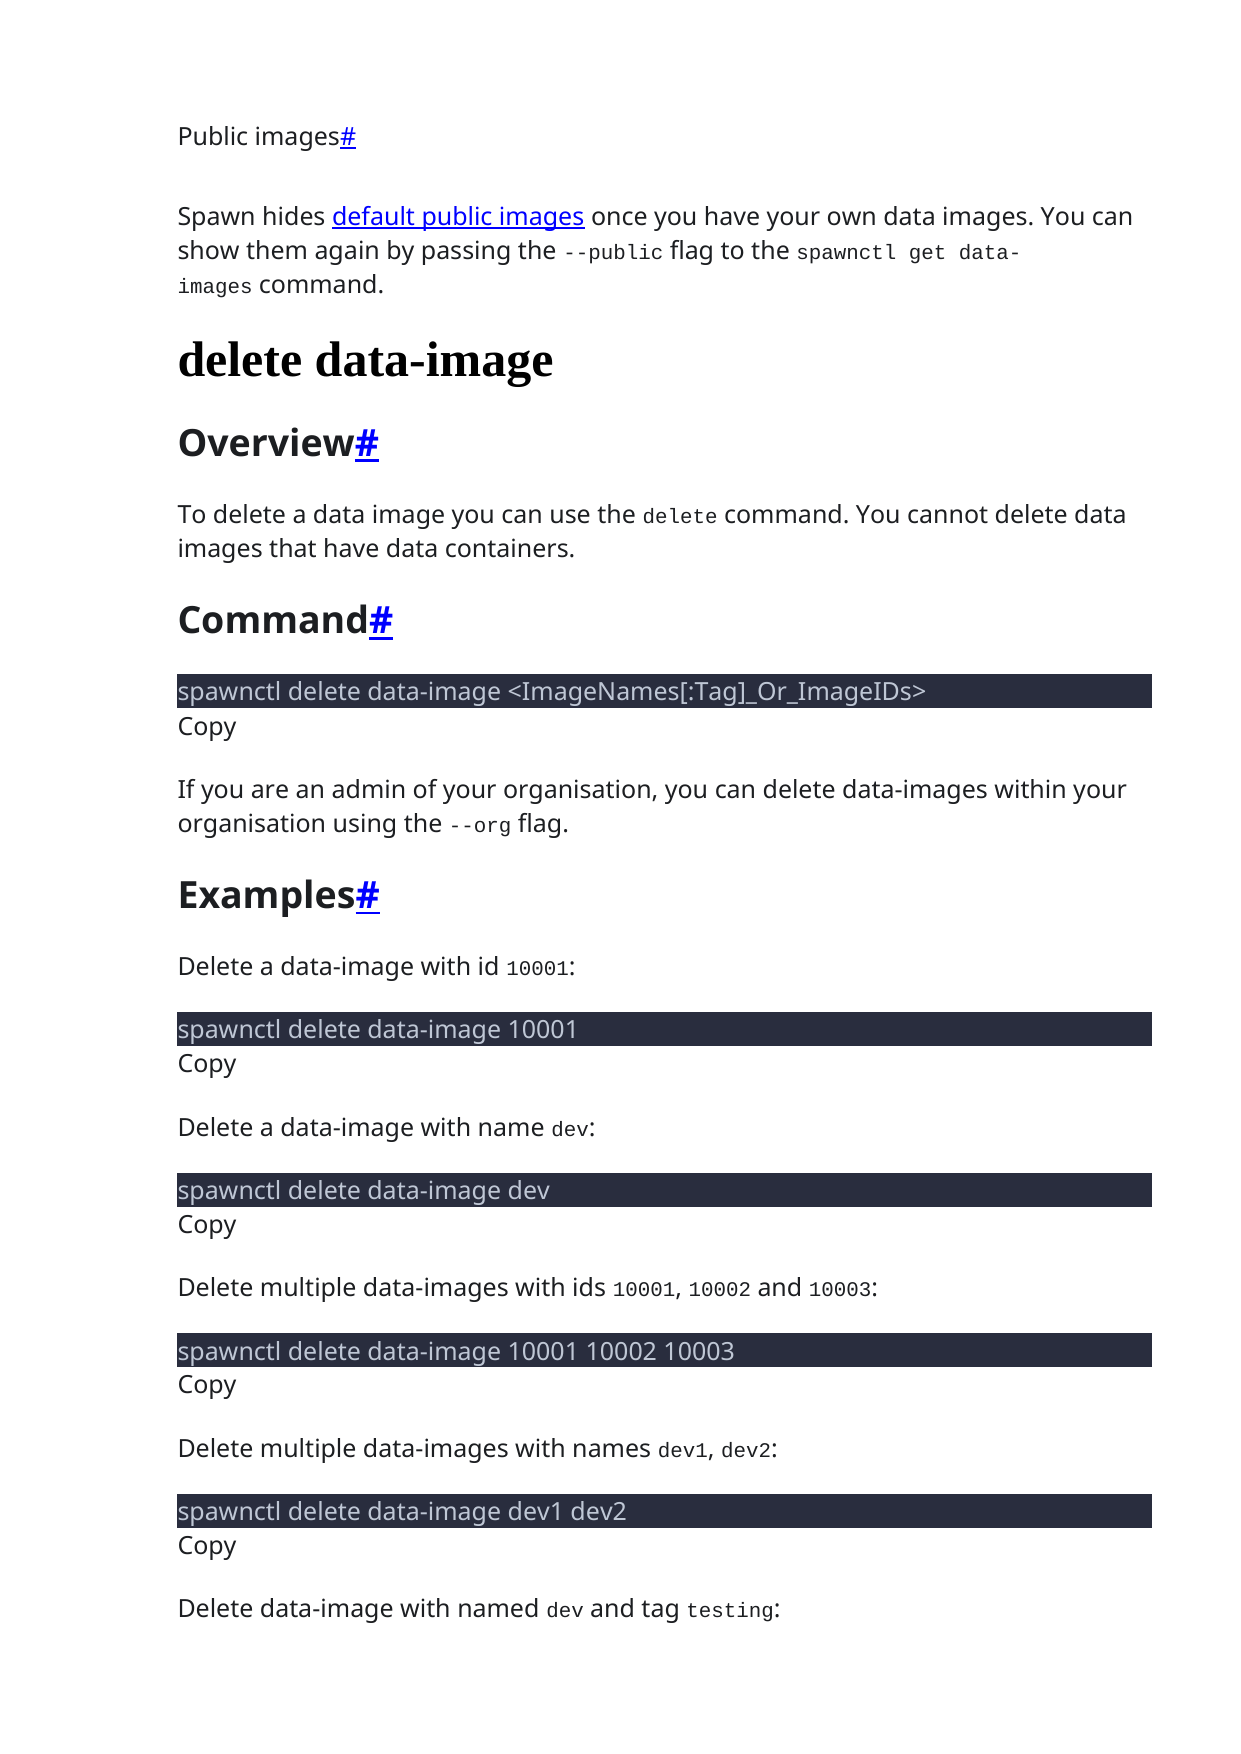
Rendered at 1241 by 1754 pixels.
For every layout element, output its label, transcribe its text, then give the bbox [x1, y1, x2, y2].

text Copy [177, 1207, 1152, 1241]
text spawnctl delete data-image 10001 [177, 1012, 1152, 1046]
text spawnctl delete data-image <ImageNames[:Tag]_Or_ImageIDs> [177, 674, 1152, 708]
text Copy [177, 1367, 1152, 1401]
text Copy [177, 708, 1152, 742]
text Copy [177, 1528, 1152, 1562]
text Examples# [177, 869, 1152, 920]
text Command# [177, 594, 1152, 645]
text To delete a data image you can use the delete command. You cannot delete data images that have data containers. [177, 497, 1152, 565]
text delete data-image [177, 330, 1152, 387]
text Delete multiple data-images with ids 10001, 10002 and 10003: [177, 1270, 1152, 1304]
text Copy [177, 1046, 1152, 1080]
text Overview# [177, 416, 1152, 467]
text If you are an admin of your organisation, you can delete data-images within your organisation using the --org flag. [177, 771, 1152, 839]
text spawnctl delete data-image dev1 dev2 [177, 1494, 1152, 1528]
text Delete data-image with named dev and tag testing: [177, 1591, 1152, 1625]
text Delete multiple data-images with names dev1, dev2: [177, 1430, 1152, 1464]
text spawnctl delete data-image 10001 10002 10003 [177, 1333, 1152, 1367]
text Delete a data-image with name dev: [177, 1109, 1152, 1143]
text Delete a data-image with id 10001: [177, 949, 1152, 983]
subtitle Public images# [177, 118, 1152, 152]
text spawnctl delete data-image dev [177, 1173, 1152, 1207]
text Spawn hides default public images once you have your own data images. You can show them again by passing the --public flag to the spawnctl get data-images command. [177, 198, 1152, 301]
